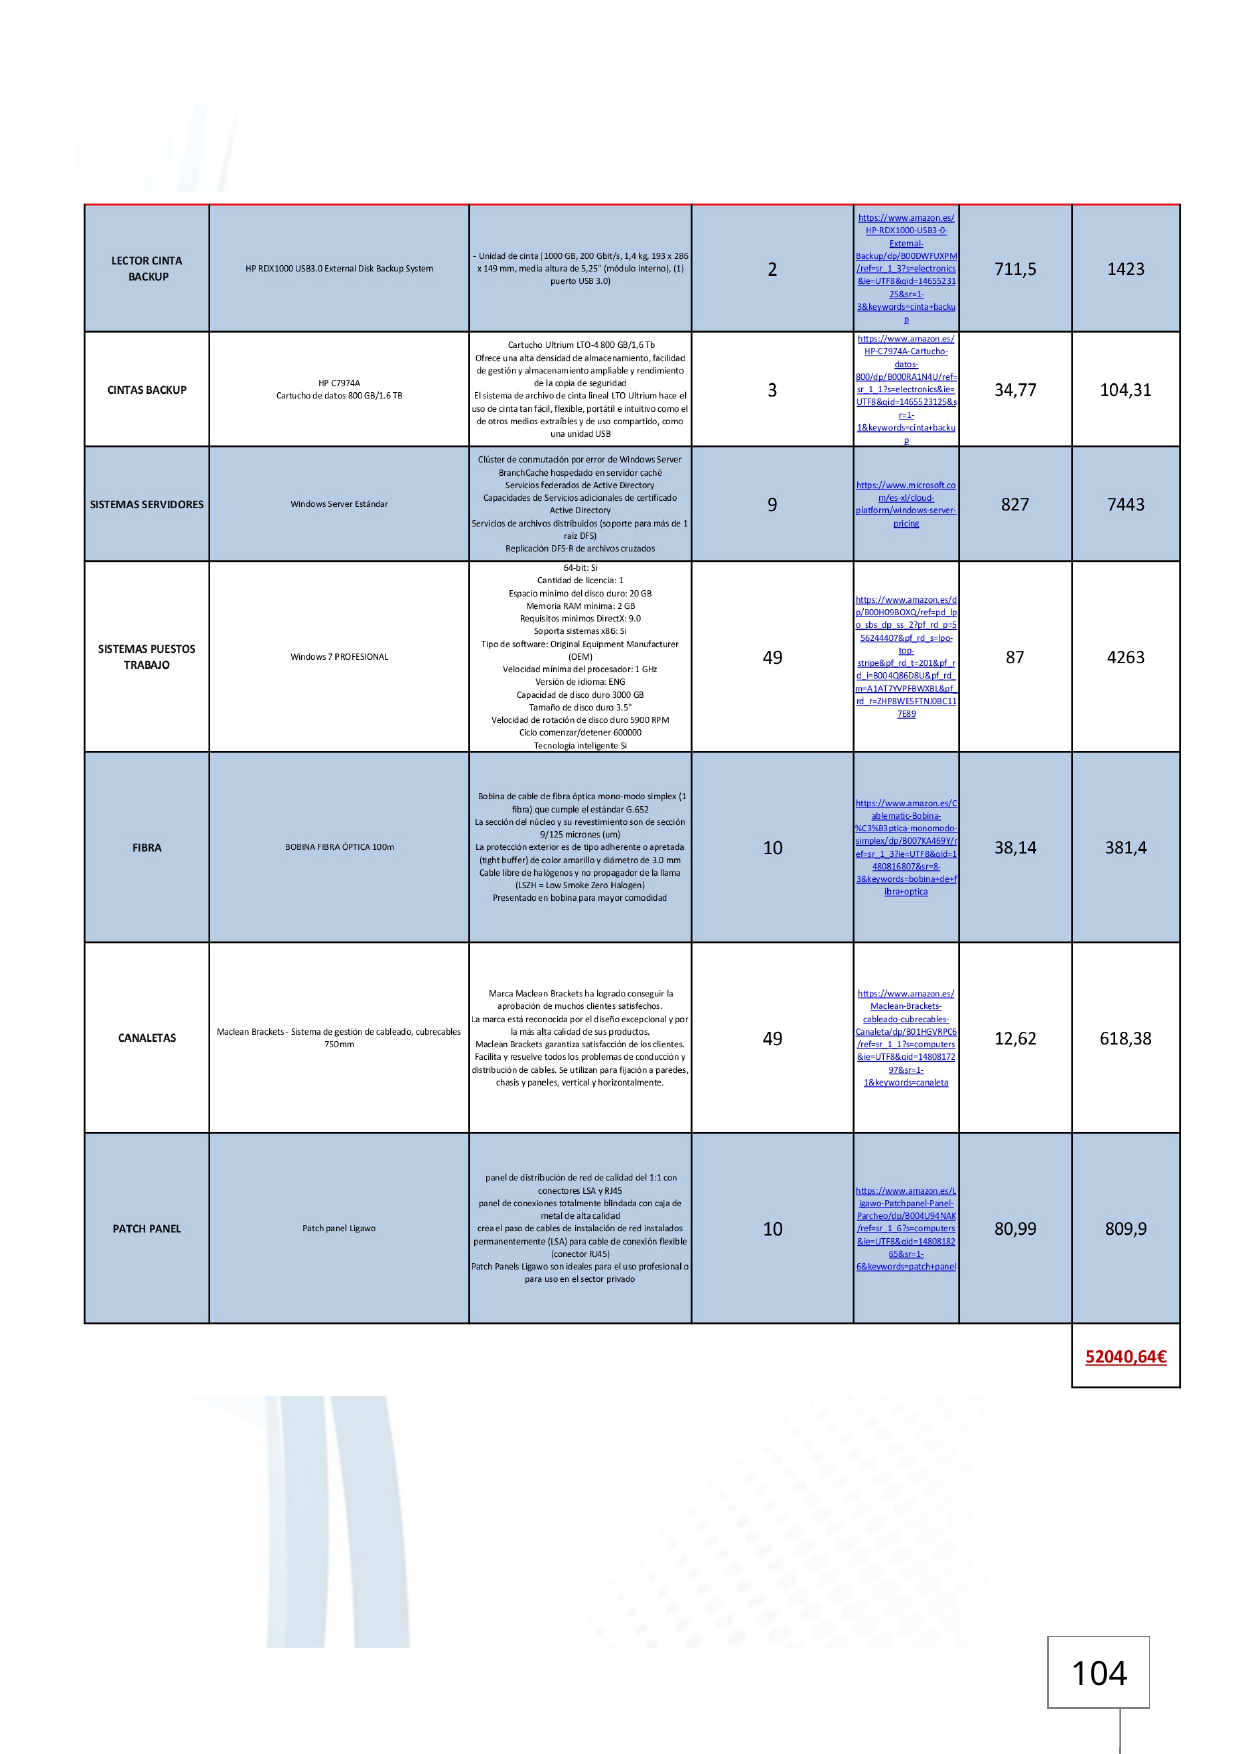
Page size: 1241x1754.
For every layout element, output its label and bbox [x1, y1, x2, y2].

picture [75, 105, 1191, 1648]
picture [1049, 1637, 1149, 1648]
